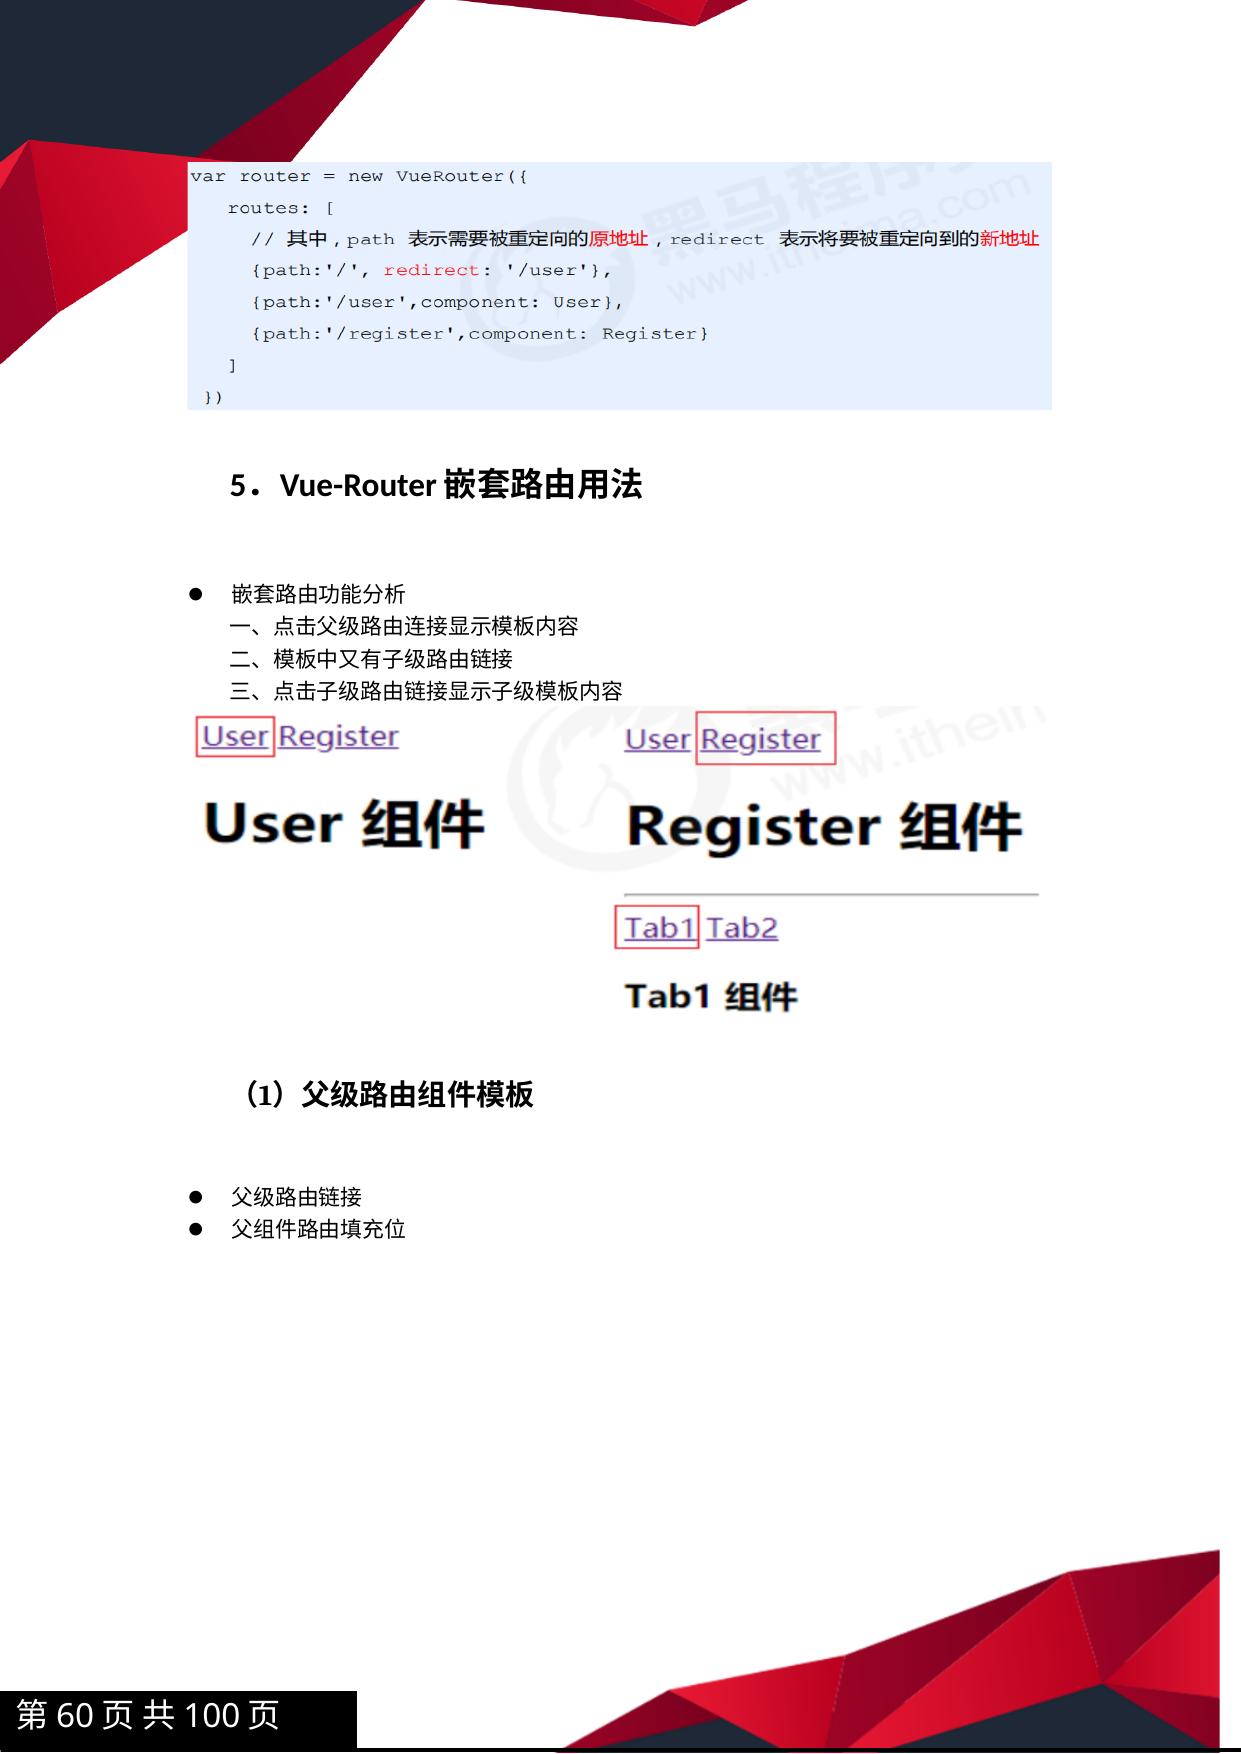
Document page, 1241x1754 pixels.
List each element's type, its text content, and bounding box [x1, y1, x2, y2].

list 模板中又有子级路由链接 [187, 641, 1053, 674]
list 父级路由链接 [187, 1179, 1053, 1212]
list 嵌套路由功能分析 [187, 576, 1053, 609]
picture [0, 1488, 1241, 1753]
list 点击子级路由链接显示子级模板内容 [187, 674, 1053, 706]
picture [0, 0, 1053, 410]
list 点击父级路由连接显示模板内容 [187, 609, 1053, 641]
subtitle Vue-Router嵌套路由用法 [187, 449, 1053, 514]
picture [187, 706, 1050, 1019]
list 父组件路由填充位 [187, 1212, 1053, 1244]
subtitle 父级路由组件模板 [187, 1060, 1053, 1125]
